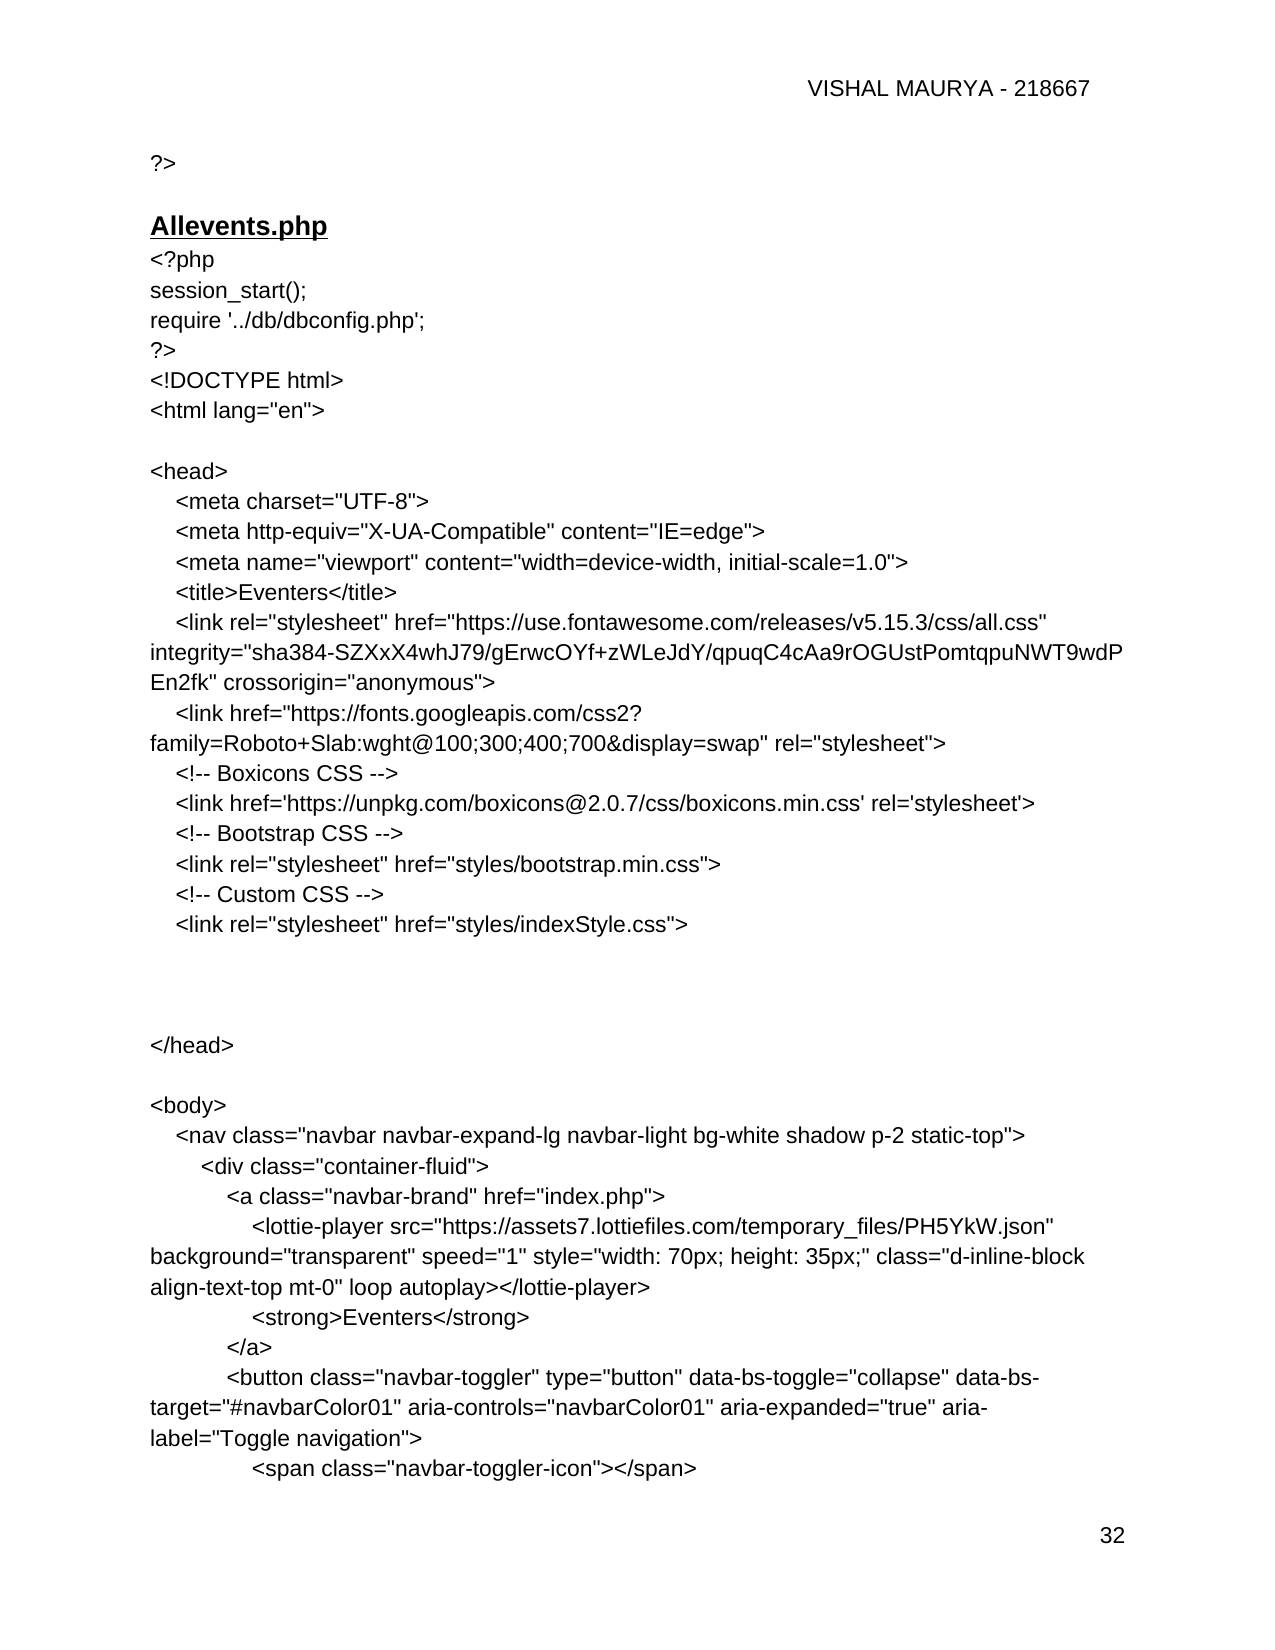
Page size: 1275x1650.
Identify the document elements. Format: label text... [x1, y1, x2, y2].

text <head> [150, 458, 1125, 484]
text <span class="navbar-toggler-icon"></span> [150, 1455, 1125, 1481]
text <lottie-player src="https://assets7.lottiefiles.com/temporary_files/PH5YkW.json" background="transparent" speed="1" style="width: 70px; height: 35px;" class="d-inline-block align-text-top mt-0" loop autoplay></lottie-player> [150, 1213, 1125, 1300]
text session_start(); [150, 277, 1125, 303]
text <body> [150, 1092, 1125, 1118]
text <!-- Boxicons CSS --> [150, 760, 1125, 786]
text <link rel="stylesheet" href="styles/bootstrap.min.css"> [150, 851, 1125, 877]
text <strong>Eventers</strong> [150, 1304, 1125, 1330]
text <html lang="en"> [150, 397, 1125, 424]
text </head> [150, 1032, 1125, 1058]
text <!DOCTYPE html> [150, 367, 1125, 393]
text <meta name="viewport" content="width=device-width, initial-scale=1.0"> [150, 548, 1125, 575]
text <button class="navbar-toggler" type="button" data-bs-toggle="collapse" data-bs-target="#navbarColor01" aria-controls="navbarColor01" aria-expanded="true" aria-label="Toggle navigation"> [150, 1364, 1125, 1451]
text ?> [150, 150, 1125, 176]
text <title>Eventers</title> [150, 579, 1125, 605]
text <div class="container-fluid"> [150, 1153, 1125, 1179]
text require '../db/dbconfig.php'; [150, 307, 1125, 333]
text </a> [150, 1334, 1125, 1360]
text <meta charset="UTF-8"> [150, 488, 1125, 514]
text <meta http-equiv="X-UA-Compatible" content="IE=edge"> [150, 518, 1125, 544]
text ?> [150, 337, 1125, 363]
text <!-- Custom CSS --> [150, 881, 1125, 907]
text <link href="https://fonts.googleapis.com/css2?family=Roboto+Slab:wght@100;300;400;700&display=swap" rel="stylesheet"> [150, 699, 1125, 756]
text <link rel="stylesheet" href="styles/indexStyle.css"> [150, 911, 1125, 937]
text <link rel="stylesheet" href="https://use.fontawesome.com/releases/v5.15.3/css/all.css" integrity="sha384-SZXxX4whJ79/gErwcOYf+zWLeJdY/qpuqC4cAa9rOGUstPomtqpuNWT9wdPEn2fk" crossorigin="anonymous"> [150, 609, 1125, 696]
text Allevents.php [150, 210, 1125, 242]
text <nav class="navbar navbar-expand-lg navbar-light bg-white shadow p-2 static-top"> [150, 1122, 1125, 1149]
text <link href='https://unpkg.com/boxicons@2.0.7/css/boxicons.min.css' rel='stylesheet'> [150, 790, 1125, 816]
text <?php [150, 246, 1125, 273]
text <a class="navbar-brand" href="index.php"> [150, 1183, 1125, 1209]
text <!-- Bootstrap CSS --> [150, 820, 1125, 847]
